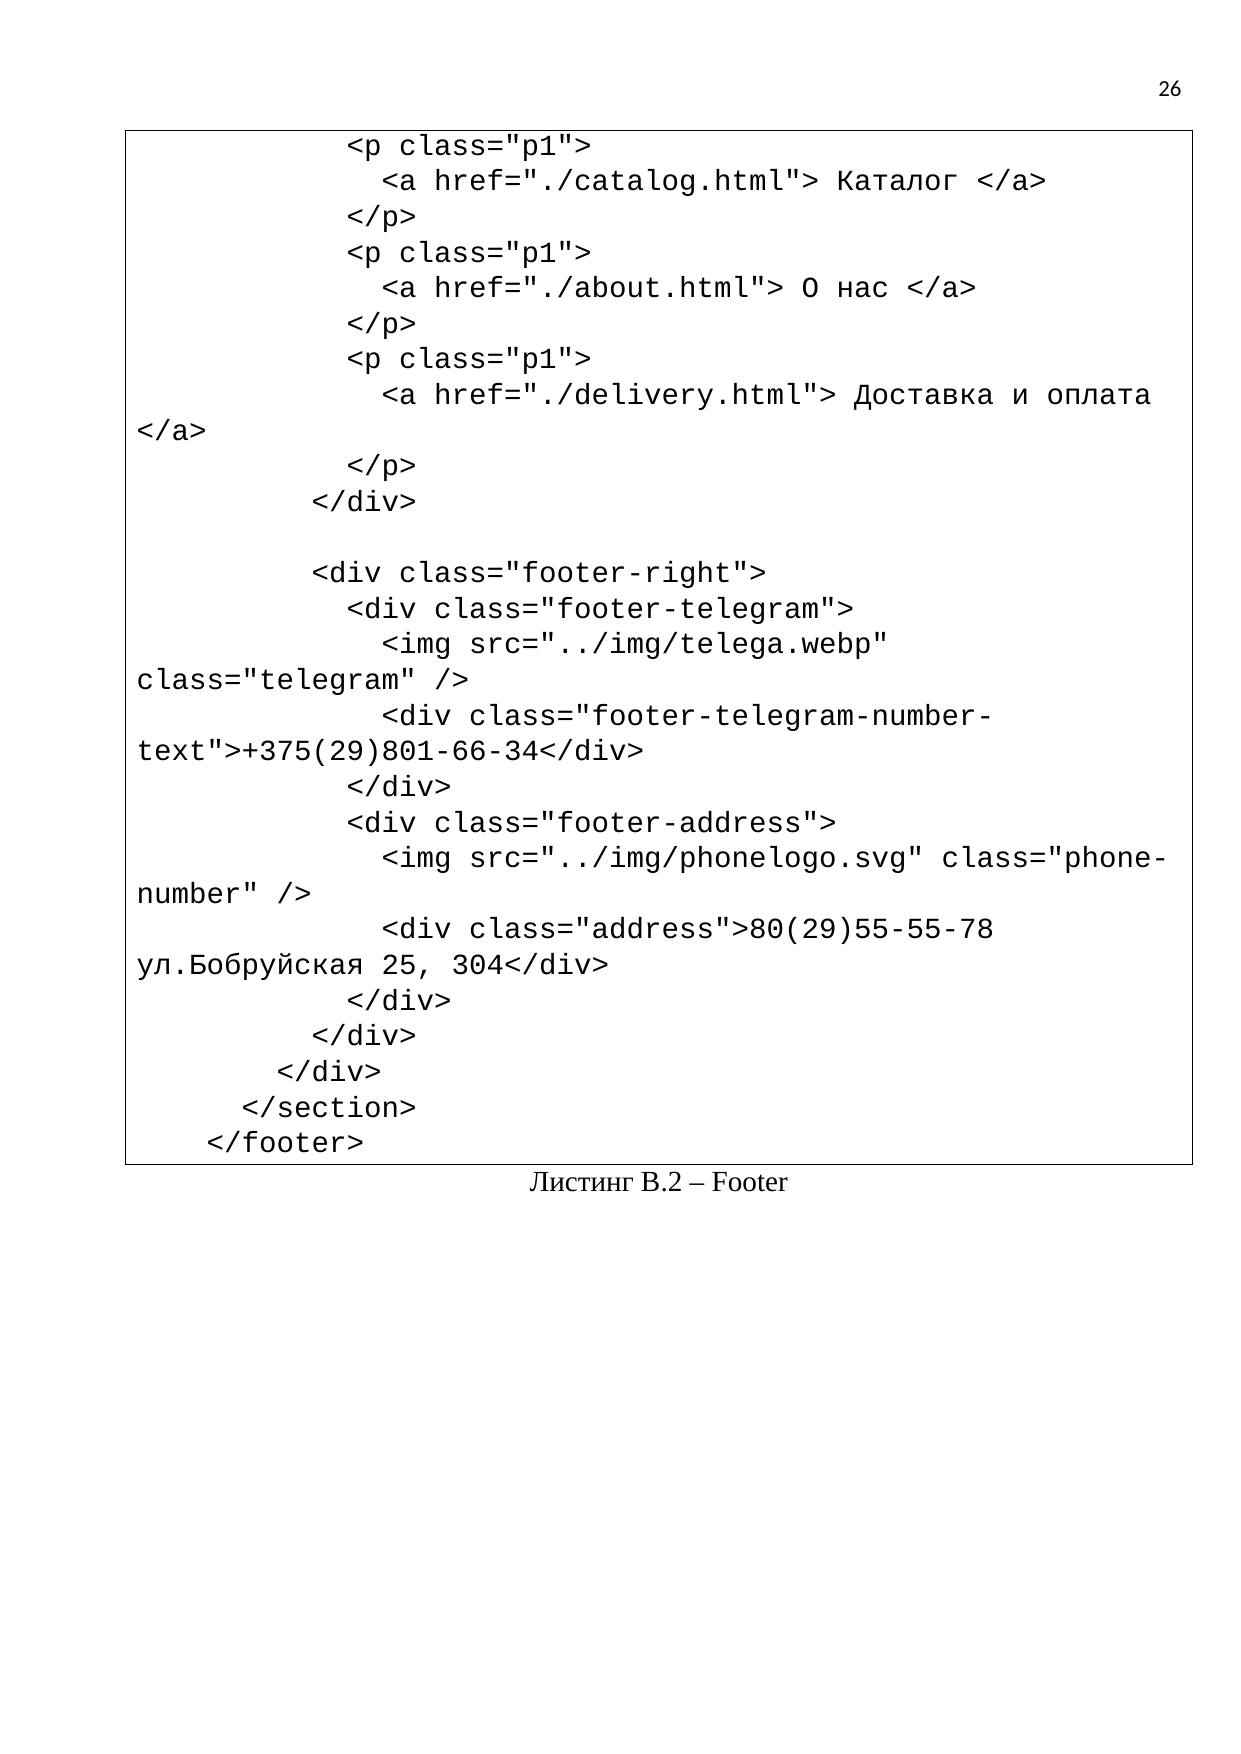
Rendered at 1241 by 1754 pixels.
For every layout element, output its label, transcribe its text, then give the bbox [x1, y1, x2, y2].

text Листинг В.2 – Footer [136, 1165, 1181, 1198]
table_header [126, 131, 1192, 1163]
